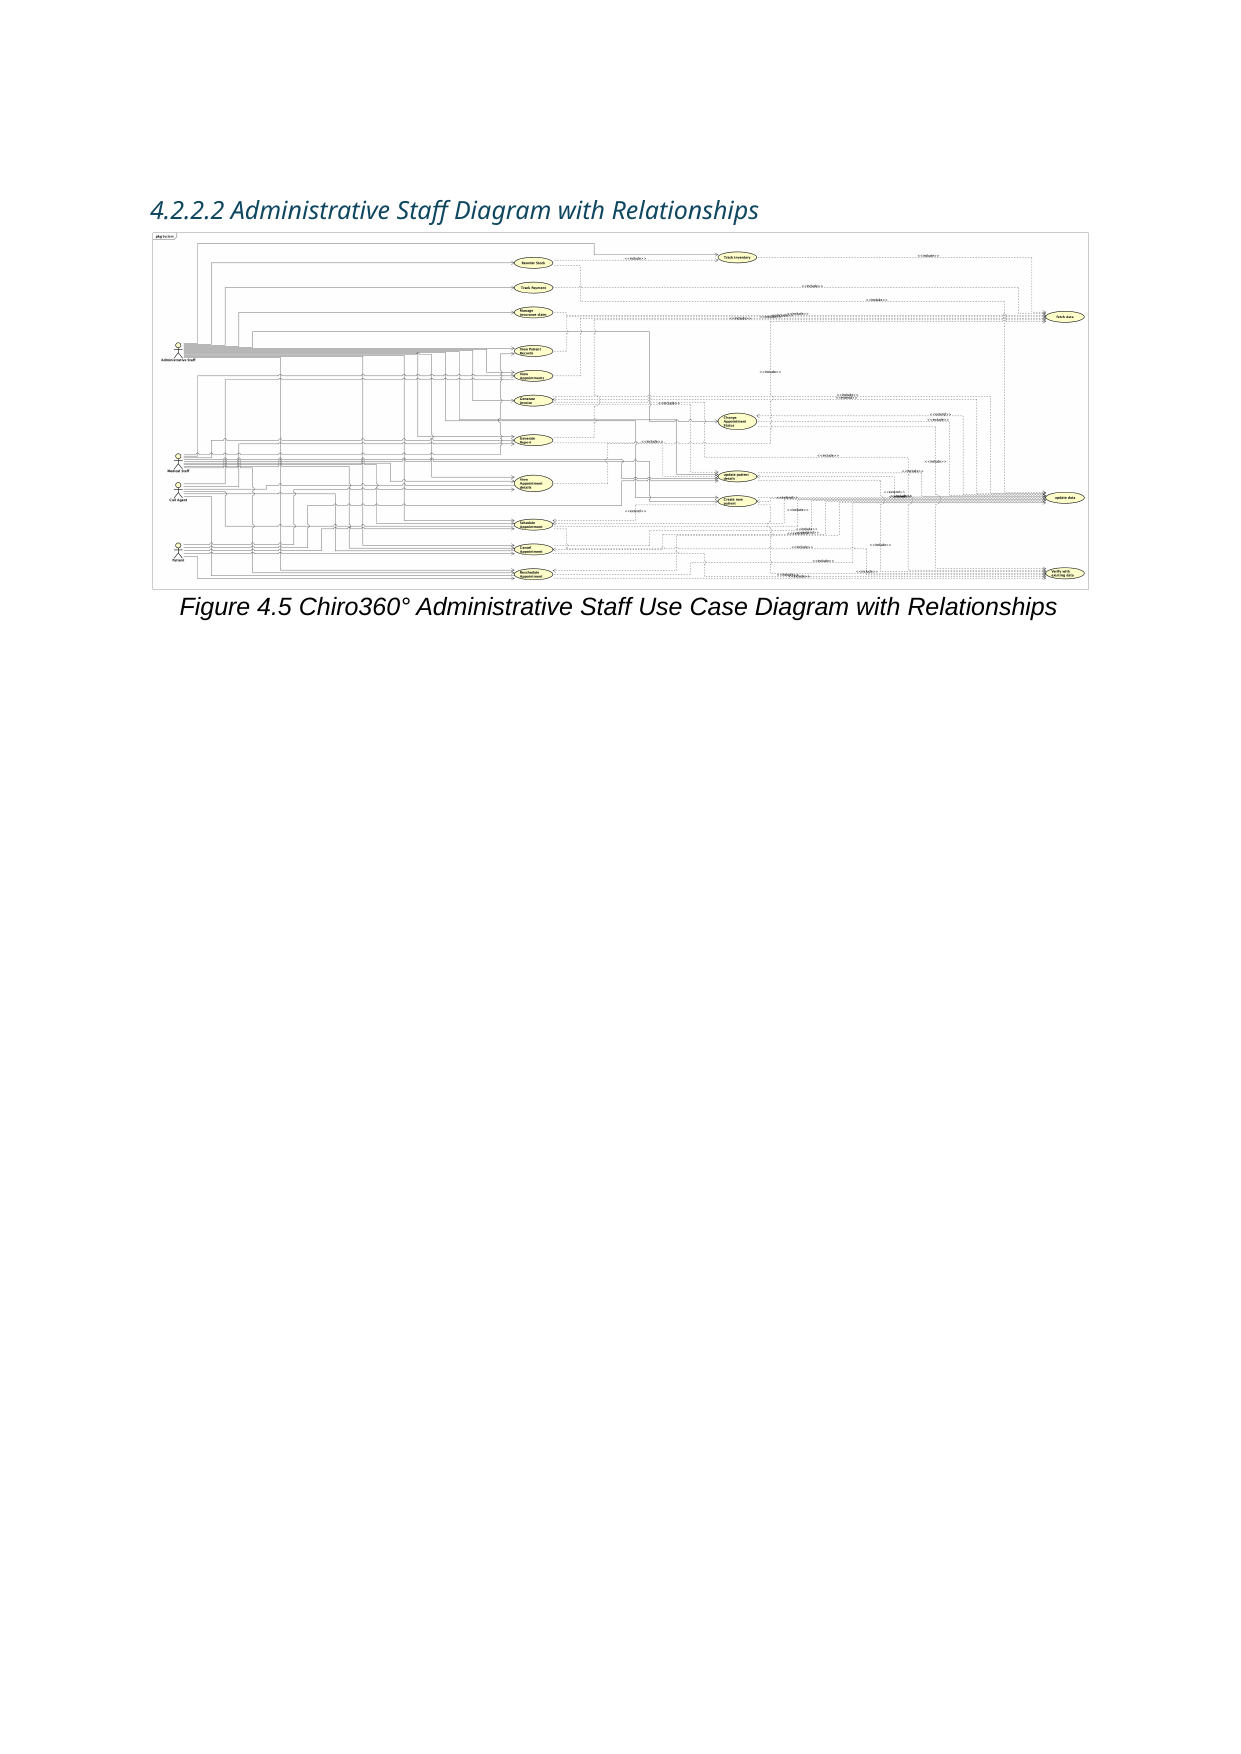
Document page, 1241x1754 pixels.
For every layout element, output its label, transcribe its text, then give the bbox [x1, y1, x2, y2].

text Figure 4.5 Chiro360° Administrative Staff Use Case Diagram with Relationships [150, 592, 1090, 621]
subtitle 4.2.2.2 Administrative Staff Diagram with Relationships [150, 192, 1090, 226]
picture [150, 230, 1091, 592]
